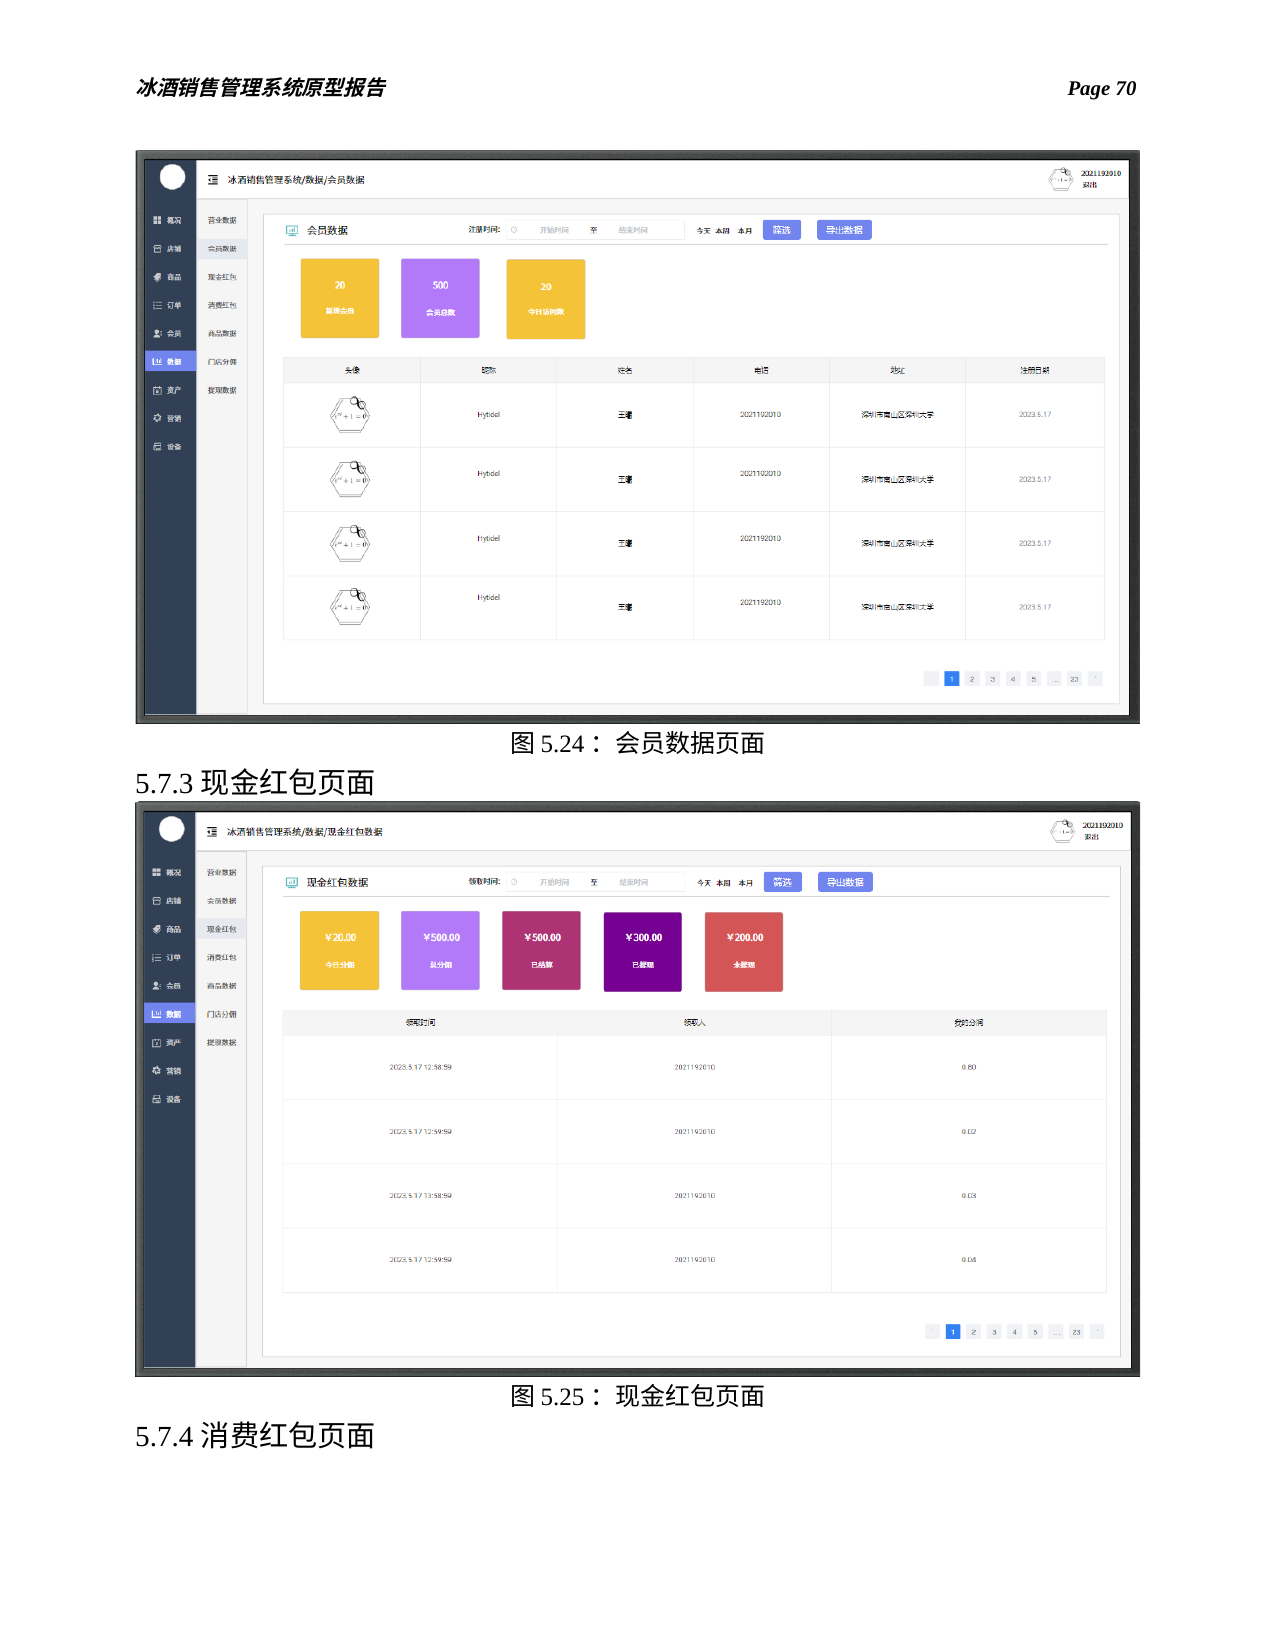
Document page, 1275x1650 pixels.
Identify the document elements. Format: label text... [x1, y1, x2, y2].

text 5.7.4 消费红包页面 [135, 1412, 1140, 1455]
text 图 5.24 ：会员数据页面 [135, 724, 1140, 759]
picture [135, 150, 1140, 724]
picture [135, 801, 1141, 1377]
text 图 5.25 ：现金红包页面 [135, 1377, 1140, 1412]
text 5.7.3 现金红包页面 [135, 759, 1140, 801]
